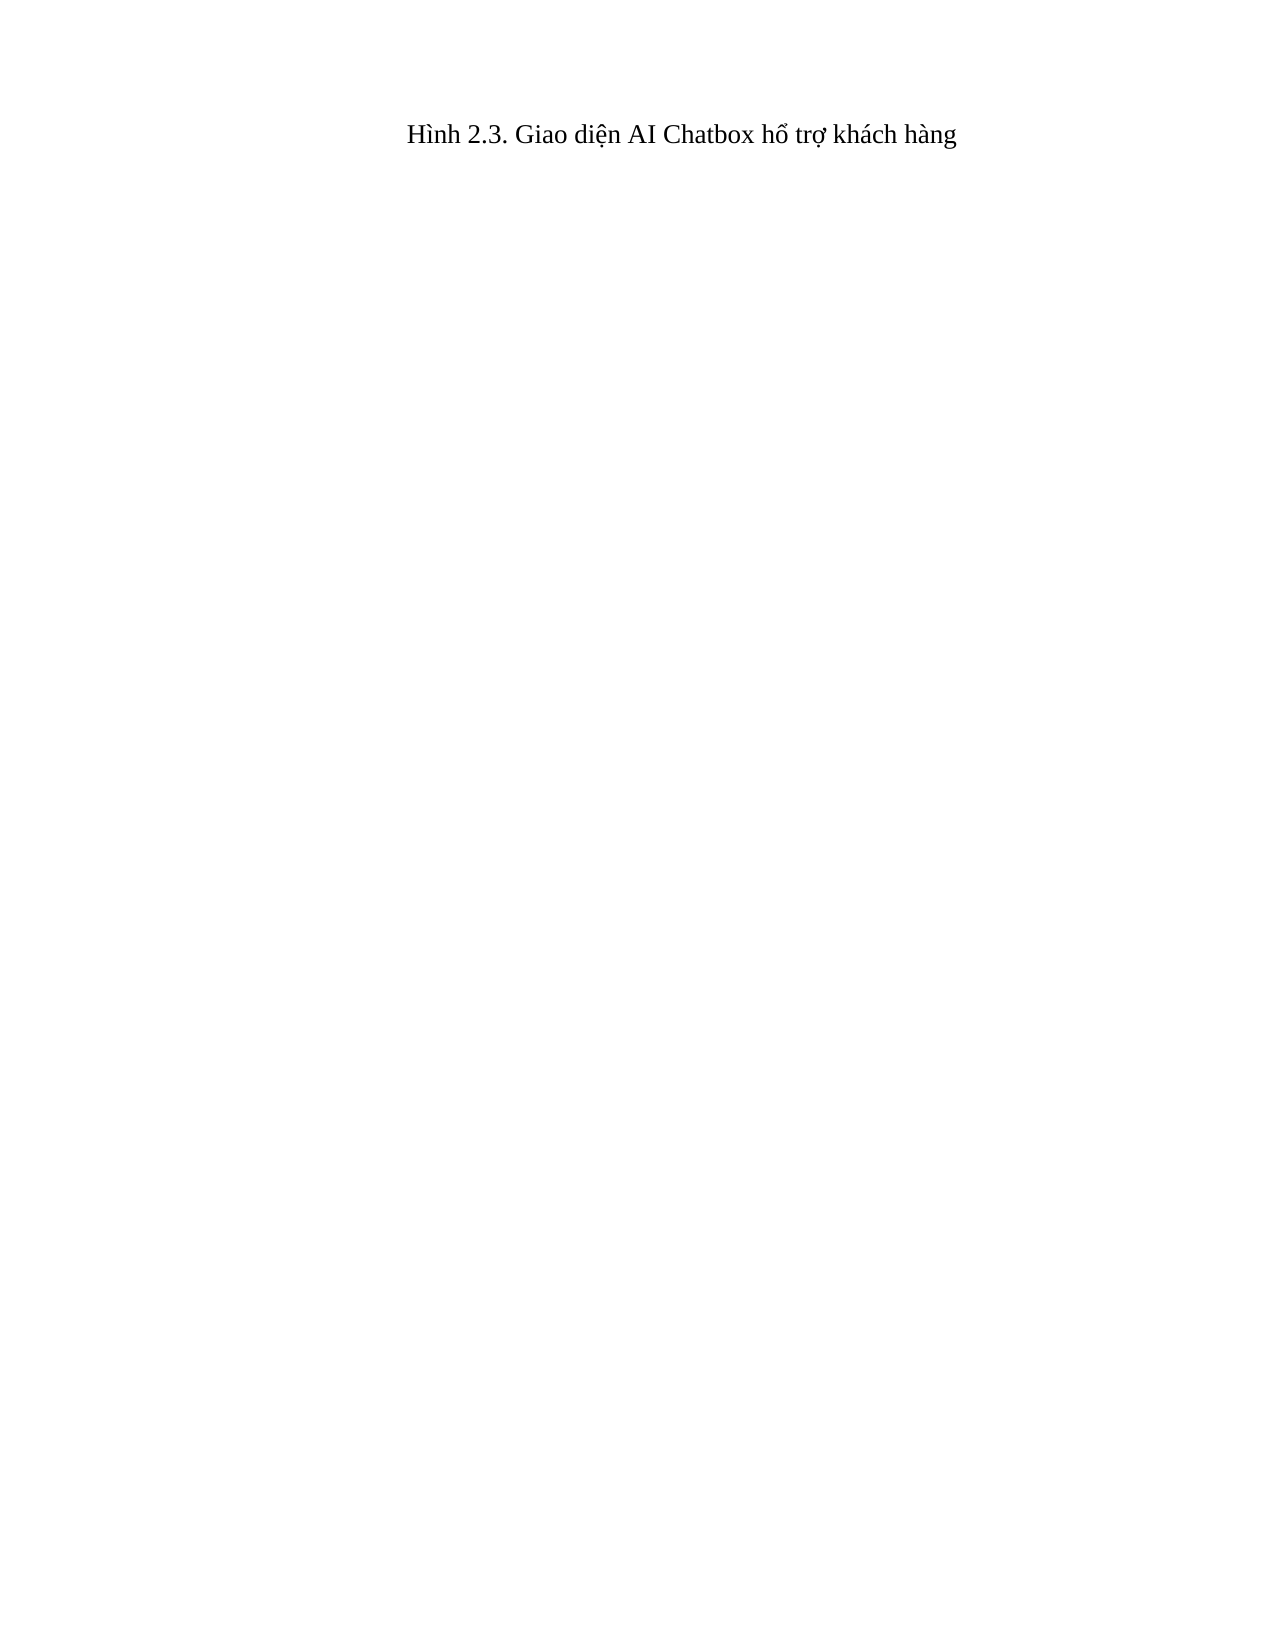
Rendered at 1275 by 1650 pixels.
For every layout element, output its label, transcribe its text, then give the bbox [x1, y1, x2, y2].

text Hình 2.3. Giao diện AI Chatbox hổ trợ khách hàng [177, 118, 1186, 149]
